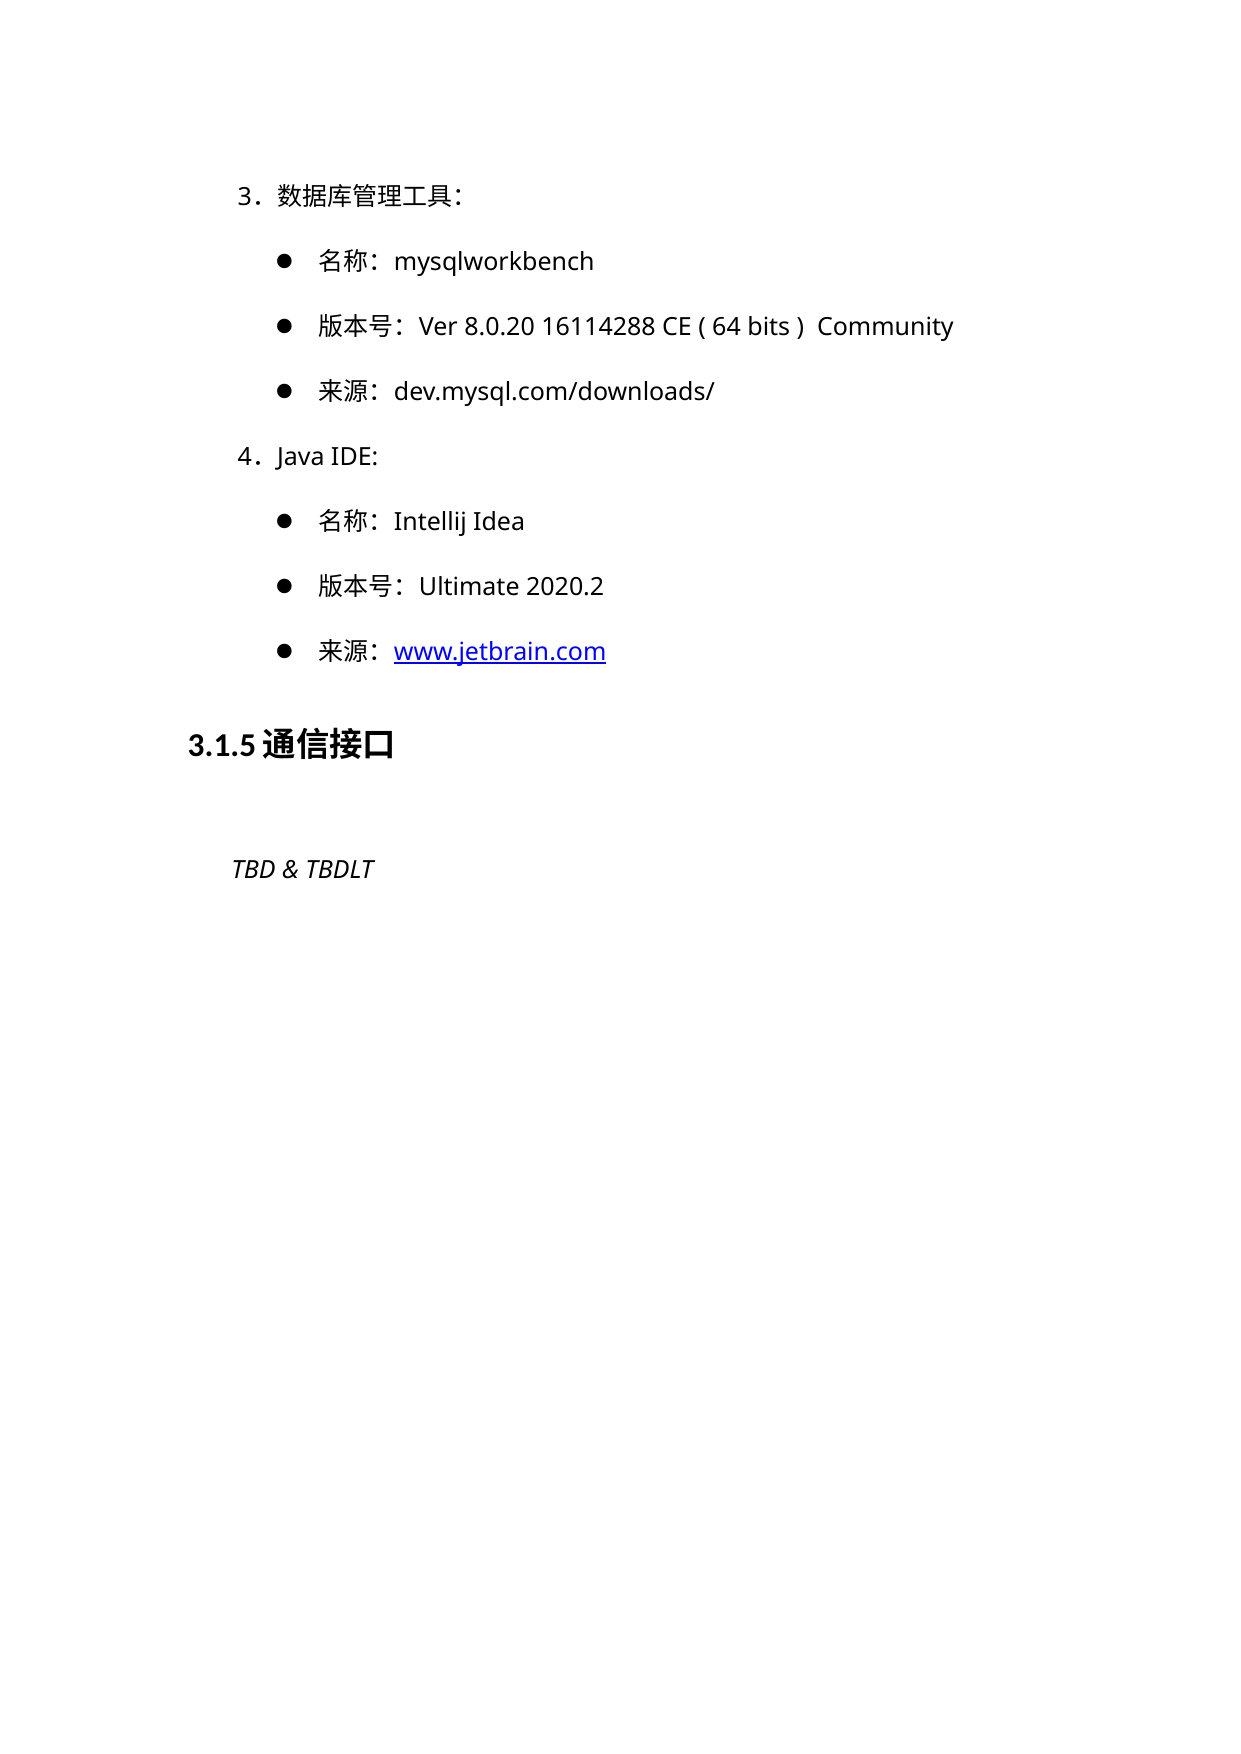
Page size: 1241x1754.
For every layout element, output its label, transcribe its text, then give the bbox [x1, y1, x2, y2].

text TBD & TBDLT [187, 836, 1053, 901]
list 名称：mysqlworkbench [275, 227, 1053, 292]
list 名称：Intellij Idea [275, 487, 1053, 552]
list 来源：www.jetbrain.com [275, 617, 1053, 682]
list 版本号：Ultimate 2020.2 [275, 552, 1053, 617]
subtitle 3.1.5通信接口 [187, 709, 1053, 774]
list 来源：dev.mysql.com/downloads/ [275, 357, 1053, 422]
list 数据库管理工具： [187, 162, 1053, 227]
list Java IDE: [187, 422, 1053, 487]
list 版本号：Ver 8.0.20 16114288 CE ( 64 bits ) Community [275, 292, 1053, 357]
